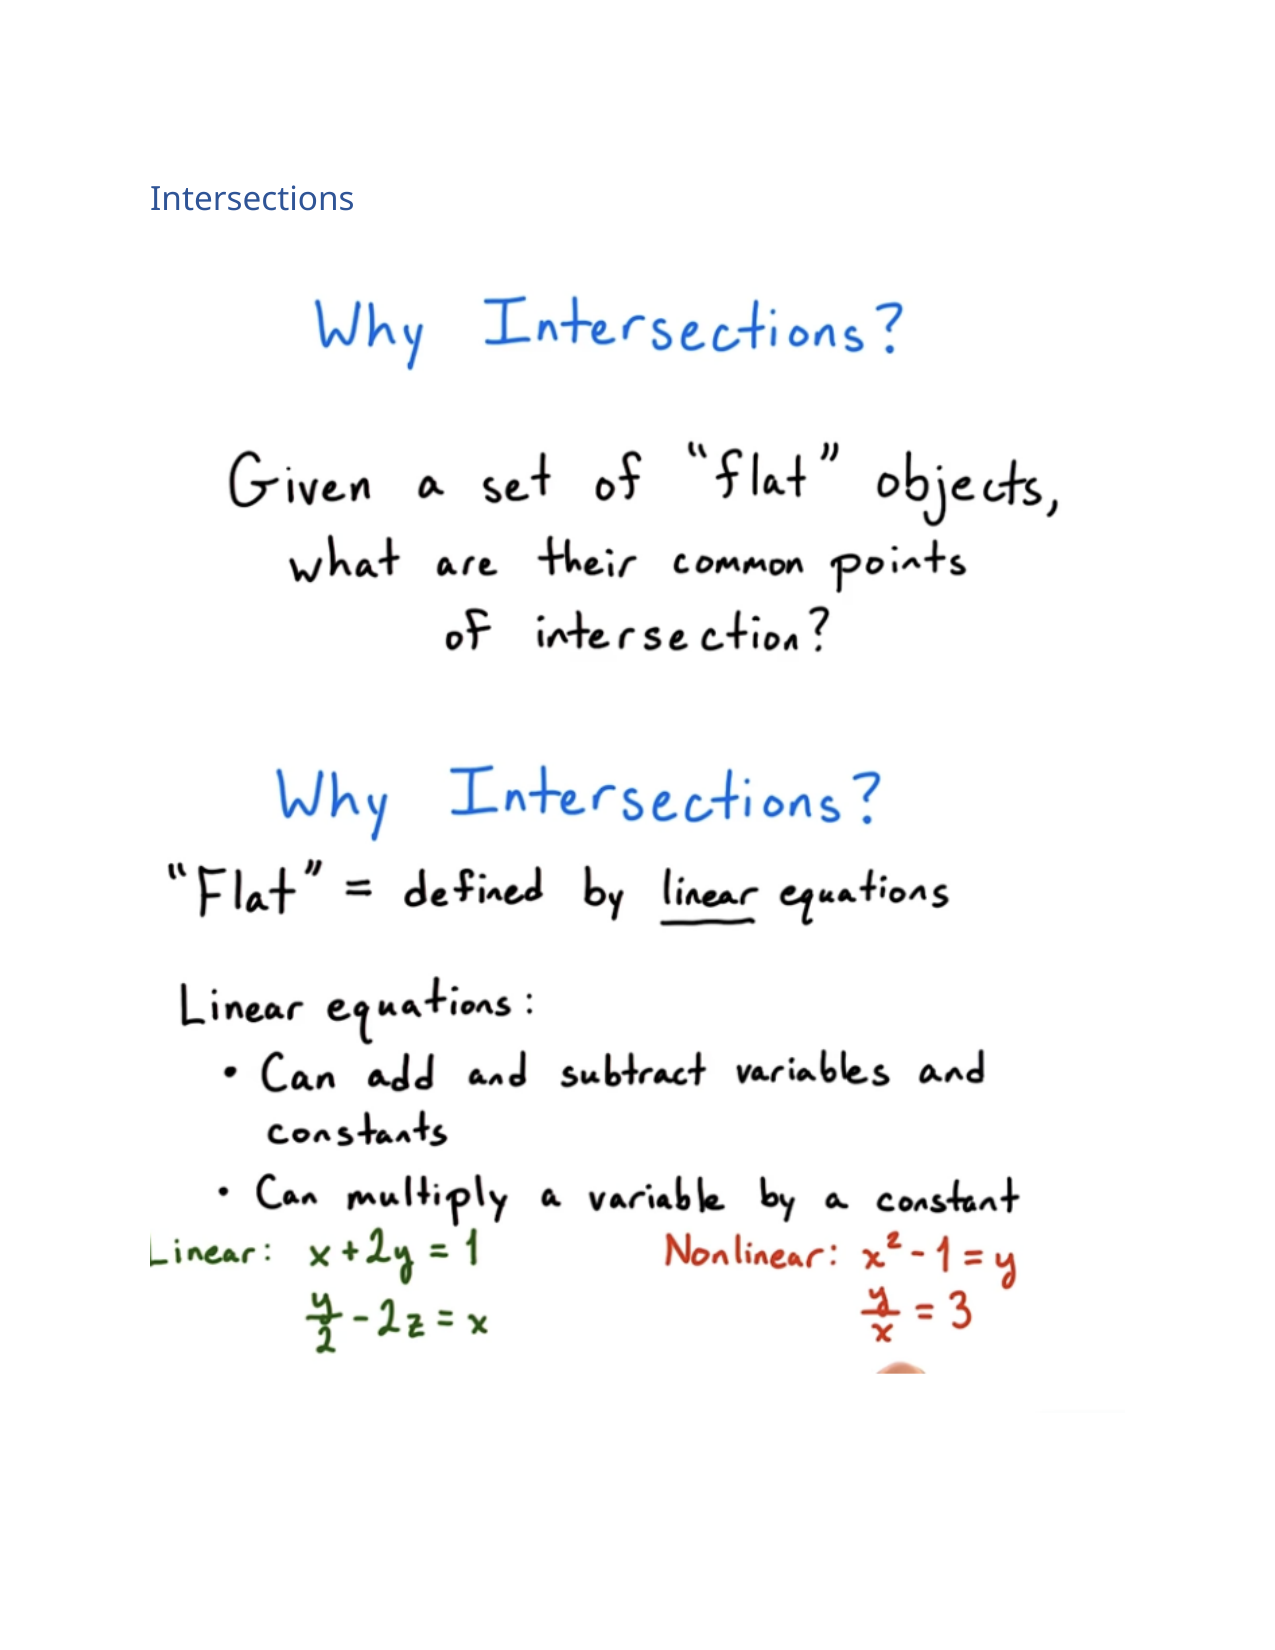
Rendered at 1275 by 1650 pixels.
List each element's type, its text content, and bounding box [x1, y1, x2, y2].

picture [150, 757, 1125, 1413]
subtitle Intersections [150, 175, 1125, 220]
picture [150, 251, 1125, 728]
